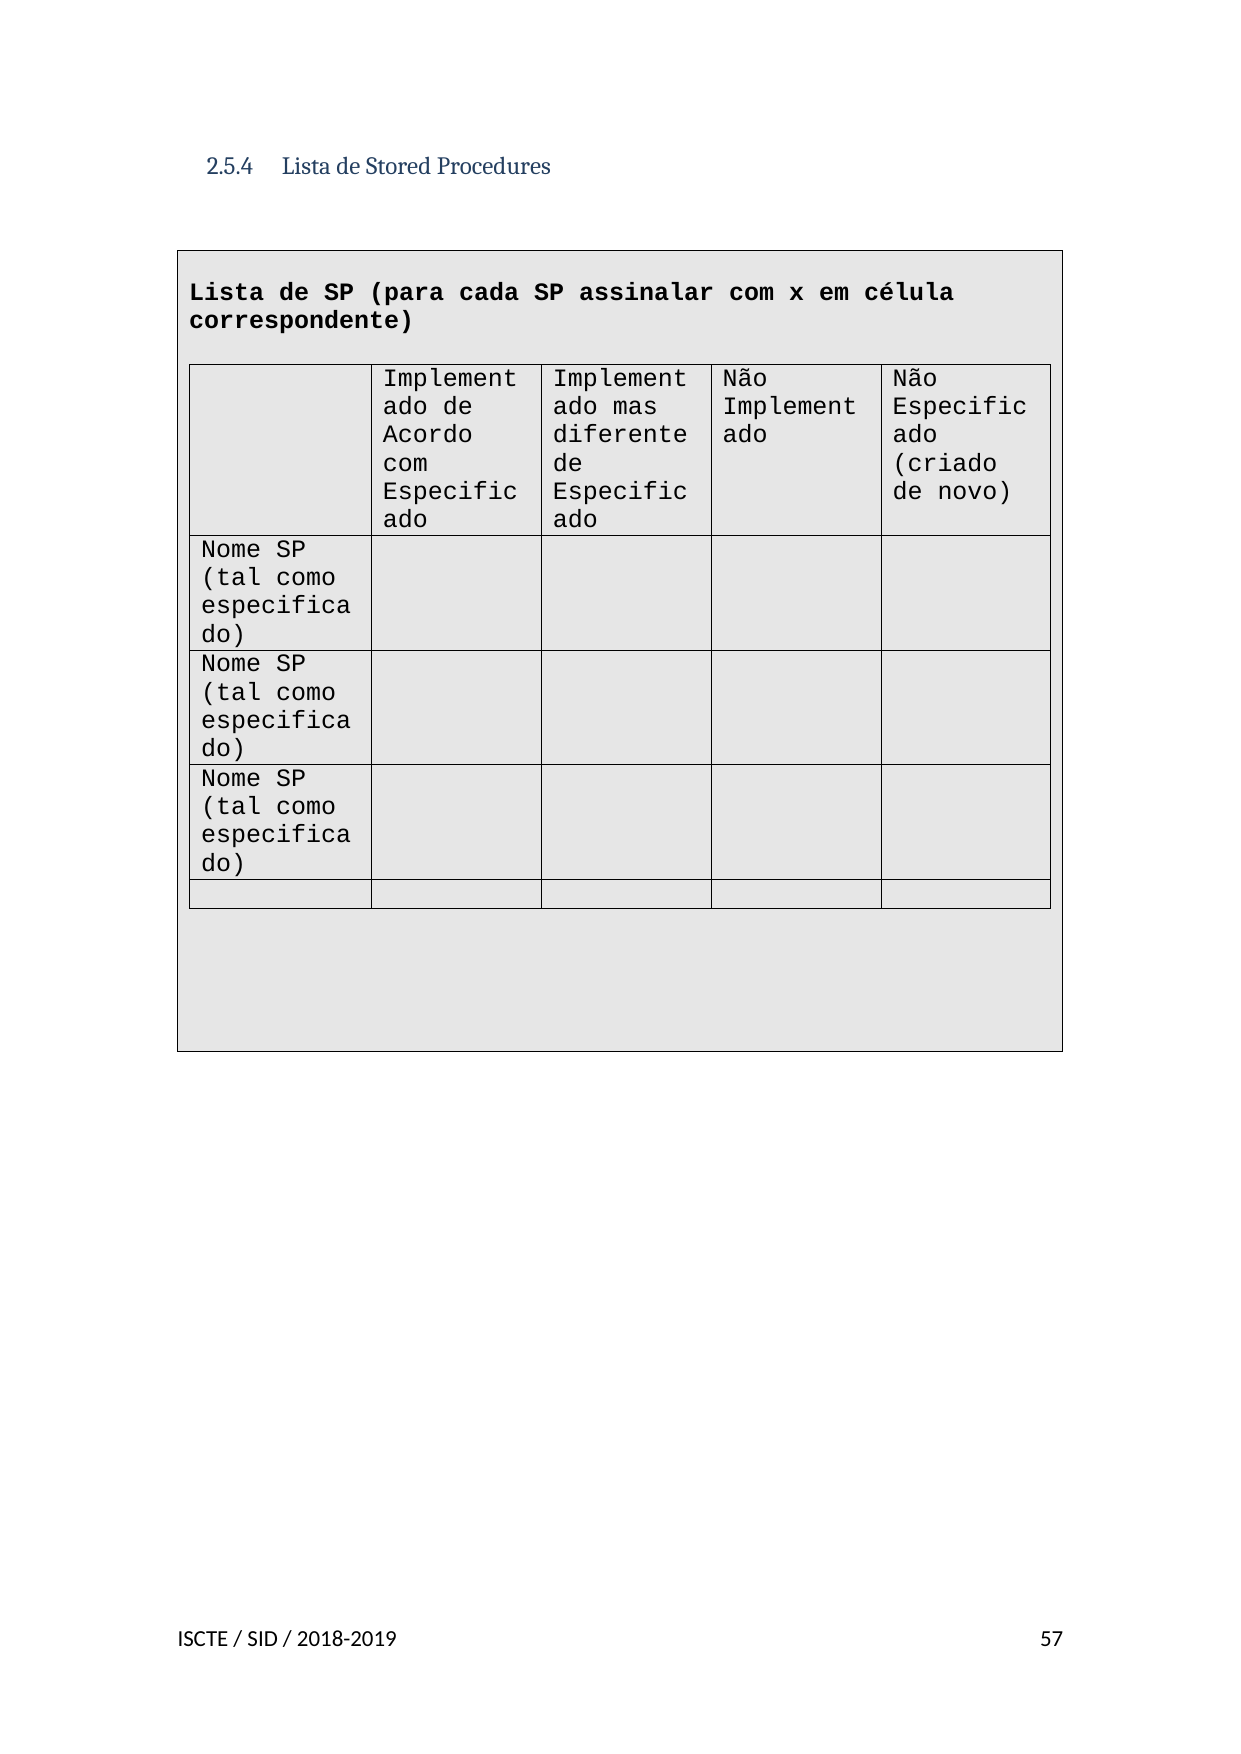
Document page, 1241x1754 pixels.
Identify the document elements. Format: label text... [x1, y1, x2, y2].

subtitle Lista de Stored Procedures [207, 152, 1063, 181]
table_header Lista de SP (para cada SP assinalar com x em célula correspondente) [178, 251, 1062, 1051]
